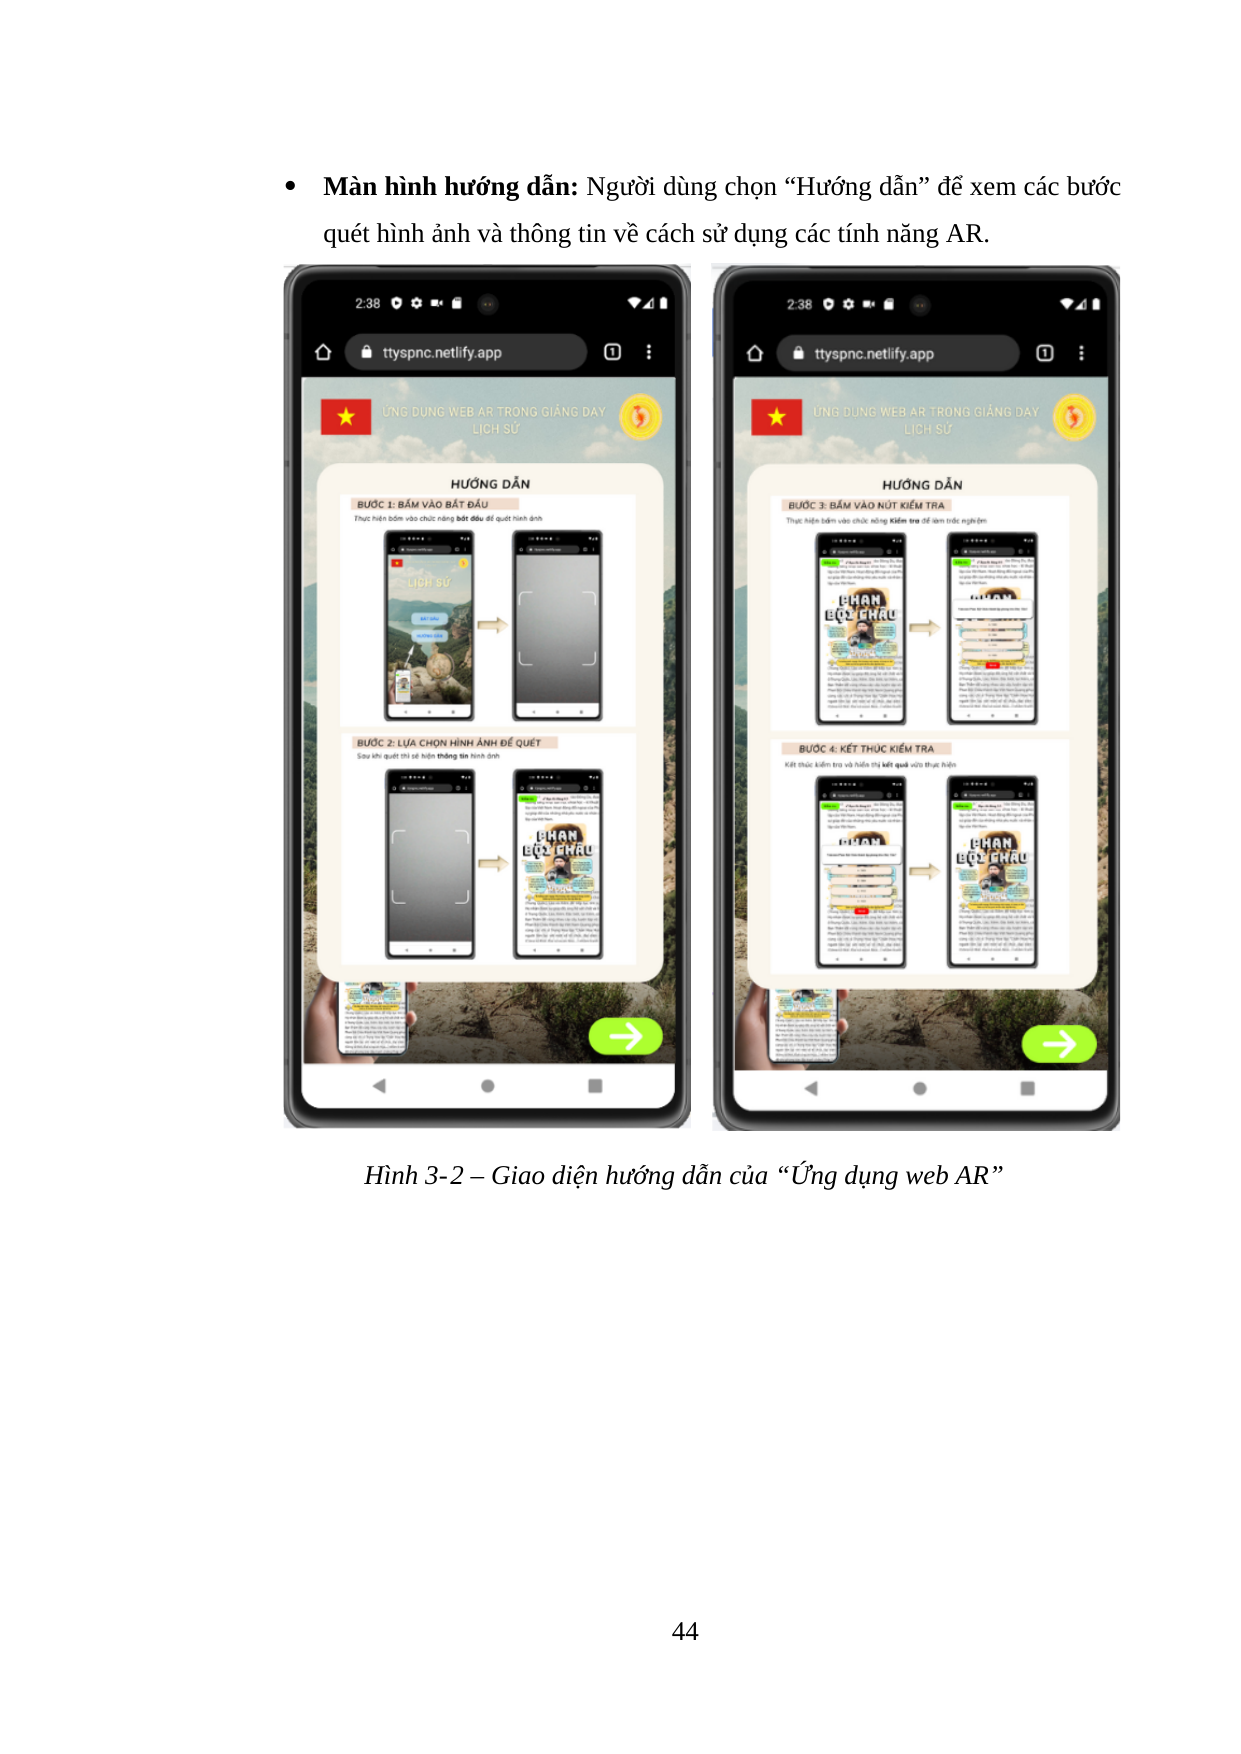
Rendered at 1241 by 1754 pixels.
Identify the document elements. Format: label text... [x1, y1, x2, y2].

text Hình 3-2 – Giao diện hướng dẫn của “Ứng dụng web AR” [207, 1159, 1122, 1190]
picture [711, 263, 1121, 1131]
picture [283, 263, 691, 1131]
list Màn hình hướng dẫn: Người dùng chọn “Hướng dẫn” để xem các bước quét hình ảnh và thông tin về cách sử dụng các tính năng AR. [286, 170, 1122, 248]
